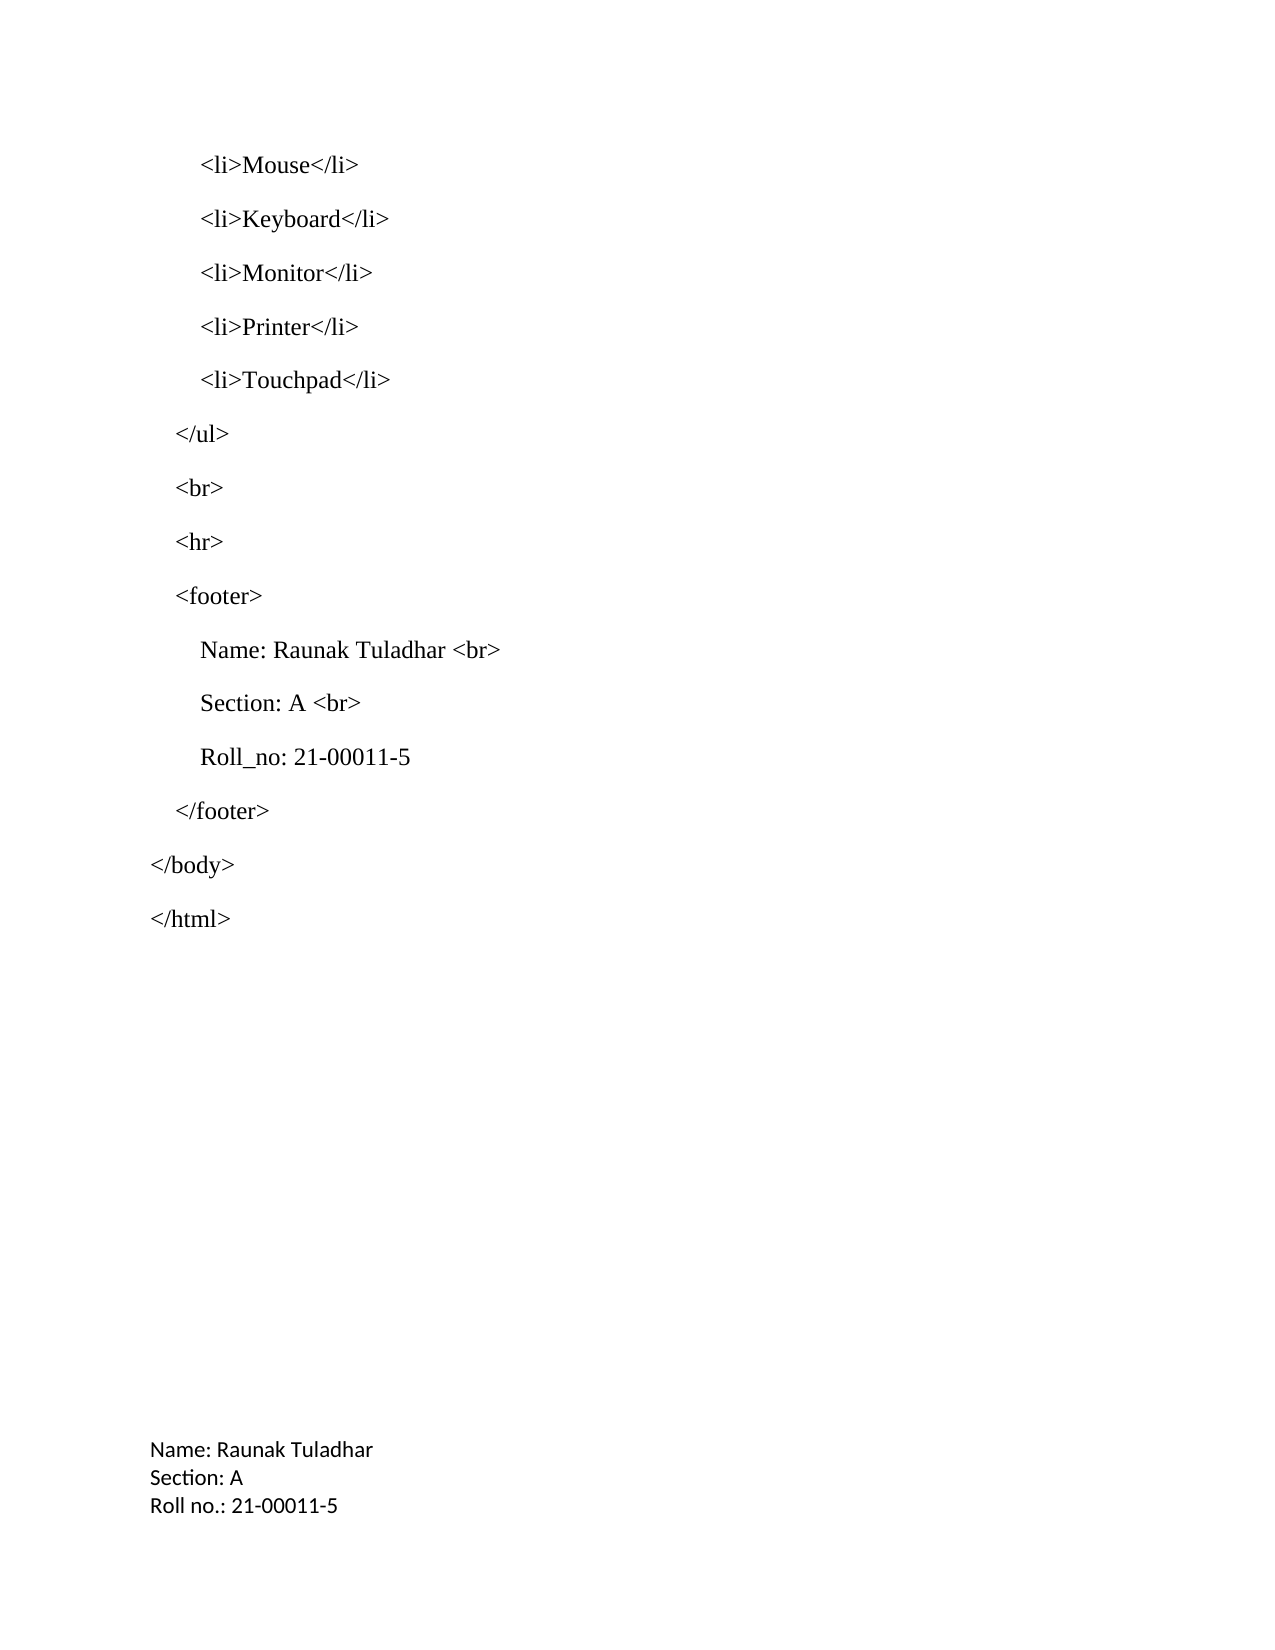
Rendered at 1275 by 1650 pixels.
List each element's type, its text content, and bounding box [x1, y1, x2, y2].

text <br> [150, 473, 1125, 502]
text Name: Raunak Tuladhar <br> [150, 635, 1125, 663]
text </footer> [150, 796, 1125, 825]
text </ul> [150, 419, 1125, 448]
text <li>Monitor</li> [150, 258, 1125, 286]
text </body> [150, 850, 1125, 879]
text <li>Touchpad</li> [150, 365, 1125, 394]
text <footer> [150, 581, 1125, 609]
text <li>Mouse</li> [150, 150, 1125, 179]
text Section: A <br> [150, 688, 1125, 717]
text <li>Printer</li> [150, 312, 1125, 340]
text <hr> [150, 527, 1125, 556]
text </html> [150, 904, 1125, 933]
text Roll_no: 21-00011-5 [150, 742, 1125, 771]
text <li>Keyboard</li> [150, 204, 1125, 233]
